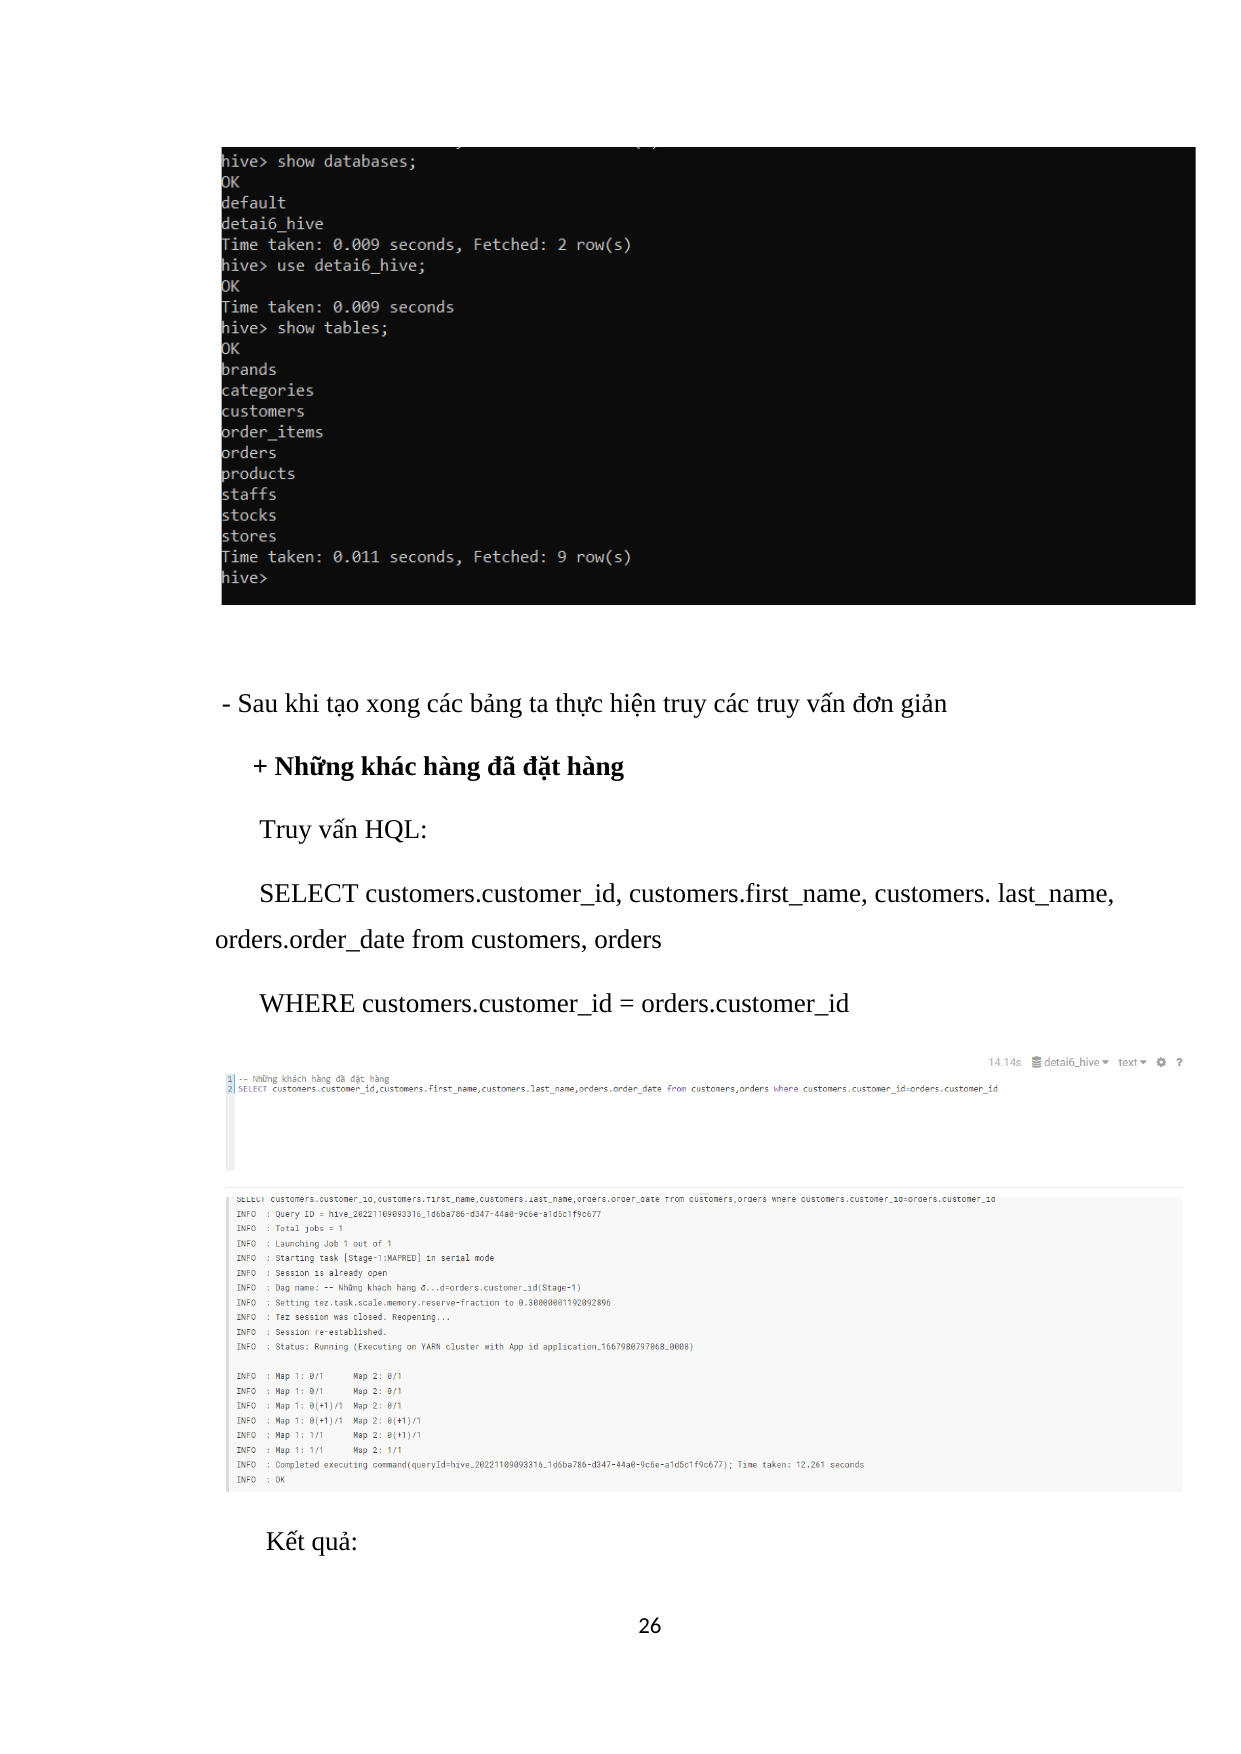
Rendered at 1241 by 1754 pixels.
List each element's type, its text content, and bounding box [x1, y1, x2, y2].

picture [221, 1050, 1195, 1492]
text + Những khác hàng đã đặt hàng [177, 750, 1122, 781]
text Truy vấn HQL: [215, 813, 1122, 844]
text Kết quả: [177, 1525, 1122, 1556]
text - Sau khi tạo xong các bảng ta thực hiện truy các truy vấn đơn giản [177, 687, 1122, 718]
text SELECT customers.customer_id, customers.first_name, customers. last_name, orders.order_date from customers, orders [215, 877, 1122, 954]
picture [221, 147, 1196, 605]
text WHERE customers.customer_id = orders.customer_id [215, 987, 1122, 1018]
